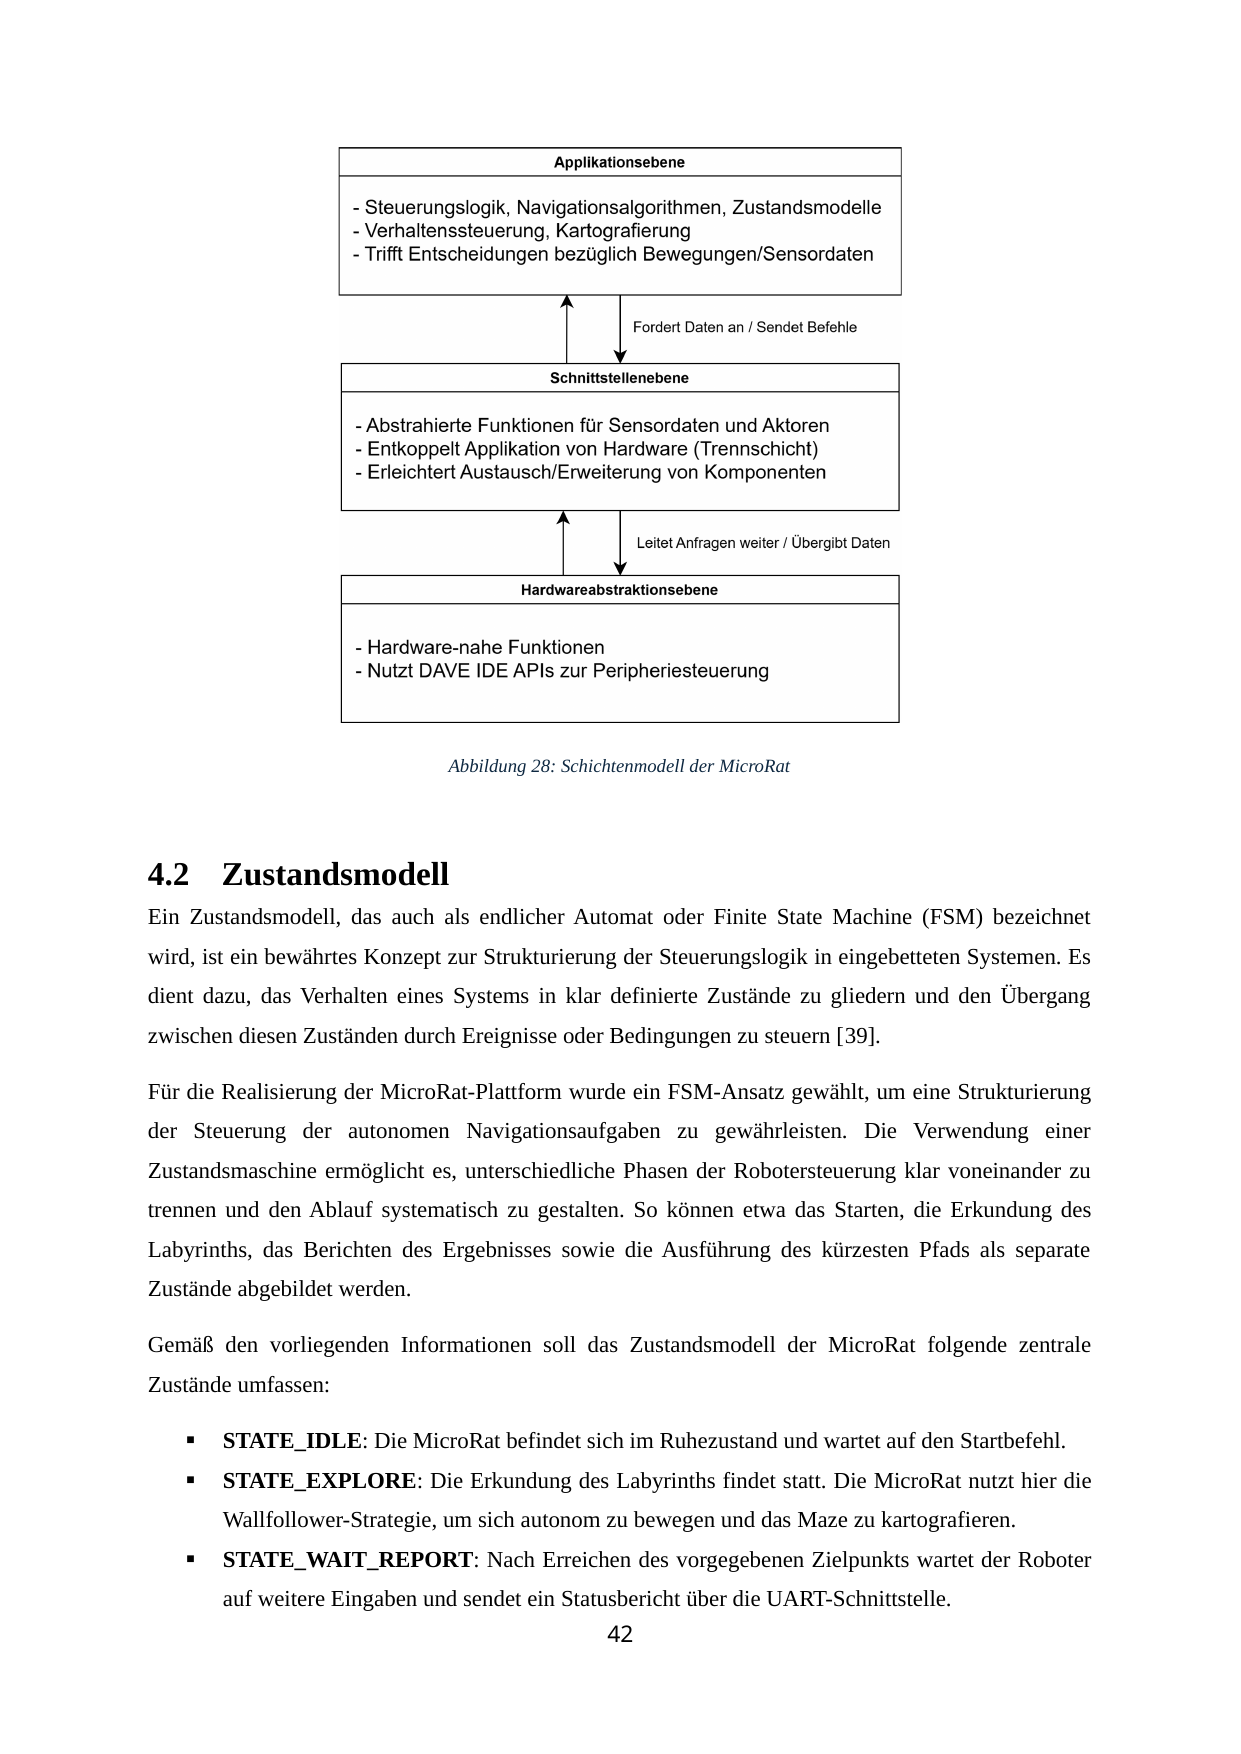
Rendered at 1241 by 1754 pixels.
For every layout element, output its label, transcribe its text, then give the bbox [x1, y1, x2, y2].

subtitle 4.2 Zustandsmodell [148, 854, 1093, 892]
text Gemäß den vorliegenden Informationen soll das Zustandsmodell der MicroRat folgende zentrale Zustände umfassen: [148, 1332, 1093, 1397]
list STATE_IDLE: Die MicroRat befindet sich im Ruhezustand und wartet auf den Startbefehl. [185, 1427, 1093, 1453]
list STATE_EXPLORE: Die Erkundung des Labyrinths findet statt. Die MicroRat nutzt hier die Wallfollower-Strategie, um sich autonom zu bewegen und das Maze zu kartografieren. [185, 1467, 1093, 1532]
text Ein Zustandsmodell, das auch als endlicher Automat oder Finite State Machine (FSM) bezeichnet wird, ist ein bewährtes Konzept zur Strukturierung der Steuerungslogik in eingebetteten Systemen. Es dient dazu, das Verhalten eines Systems in klar definierte Zustände zu gliedern und den Übergang zwischen diesen Zuständen durch Ereignisse oder Bedingungen zu steuern [39]. [148, 903, 1093, 1048]
text Abbildung 28: Schichtenmodell der MicroRat [148, 755, 1093, 777]
text Für die Realisierung der MicroRat-Plattform wurde ein FSM-Ansatz gewählt, um eine Strukturierung der Steuerung der autonomen Navigationsaufgaben zu gewährleisten. Die Verwendung einer Zustandsmaschine ermöglicht es, unterschiedliche Phasen der Robotersteuerung klar voneinander zu trennen und den Ablauf systematisch zu gestalten. So können etwa das Starten, die Erkundung des Labyrinths, das Berichten des Ergebnisses sowie die Ausführung des kürzesten Pfads als separate Zustände abgebildet werden. [148, 1078, 1093, 1302]
picture [338, 147, 902, 723]
list STATE_WAIT_REPORT: Nach Erreichen des vorgegebenen Zielpunkts wartet der Roboter auf weitere Eingaben und sendet ein Statusbericht über die UART-Schnittstelle. [185, 1546, 1093, 1611]
